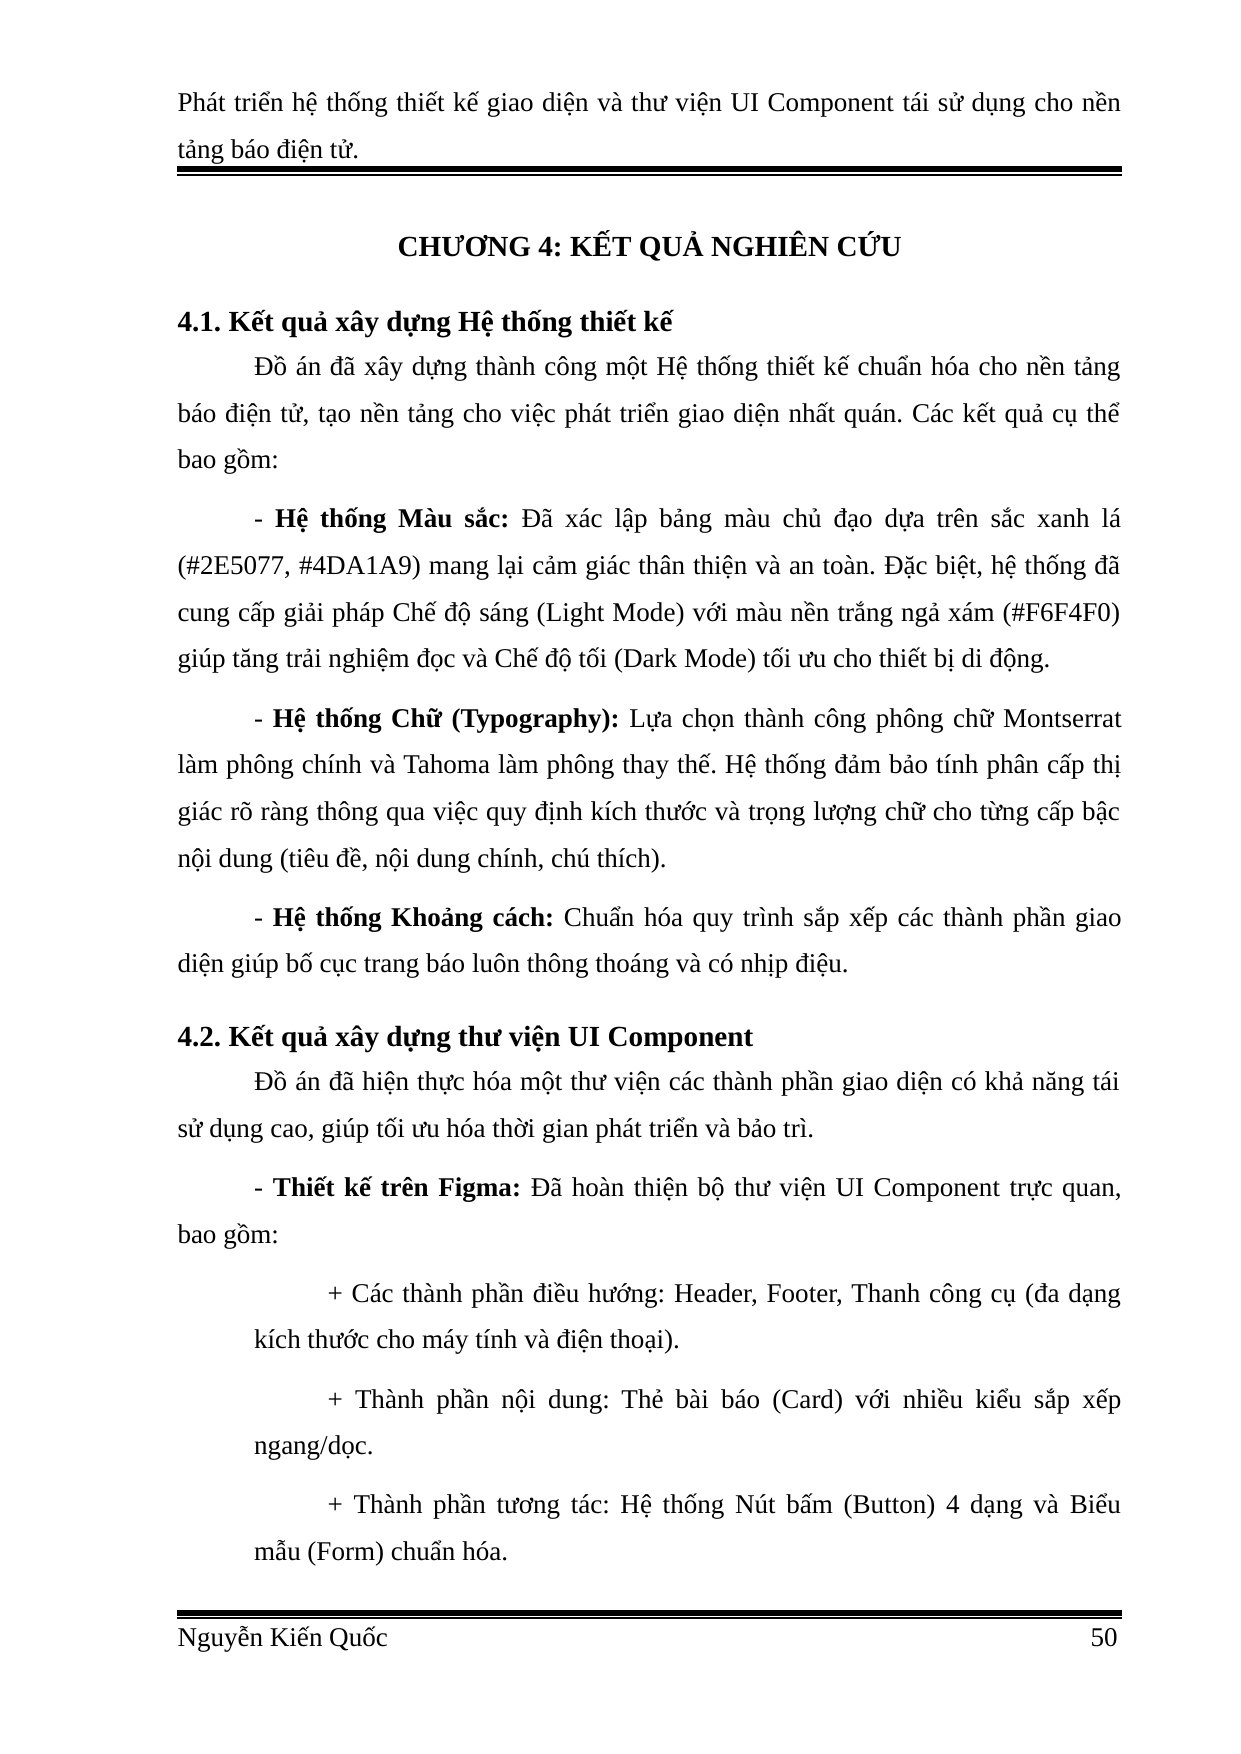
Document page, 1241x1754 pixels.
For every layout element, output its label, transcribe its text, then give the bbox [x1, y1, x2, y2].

text + Các thành phần điều hướng: Header, Footer, Thanh công cụ (đa dạng kích thước cho máy tính và điện thoại). [254, 1277, 1122, 1355]
text - Hệ thống Chữ (Typography): Lựa chọn thành công phông chữ Montserrat làm phông chính và Tahoma làm phông thay thế. Hệ thống đảm bảo tính phân cấp thị giác rõ ràng thông qua việc quy định kích thước và trọng lượng chữ cho từng cấp bậc nội dung (tiêu đề, nội dung chính, chú thích). [177, 702, 1122, 873]
text Đồ án đã hiện thực hóa một thư viện các thành phần giao diện có khả năng tái sử dụng cao, giúp tối ưu hóa thời gian phát triển và bảo trì. [177, 1065, 1122, 1143]
subtitle KẾT QUẢ NGHIÊN CỨU [177, 229, 1122, 262]
text Đồ án đã xây dựng thành công một Hệ thống thiết kế chuẩn hóa cho nền tảng báo điện tử, tạo nền tảng cho việc phát triển giao diện nhất quán. Các kết quả cụ thể bao gồm: [177, 350, 1122, 474]
text + Thành phần nội dung: Thẻ bài báo (Card) với nhiều kiểu sắp xếp ngang/dọc. [254, 1383, 1122, 1461]
subtitle Kết quả xây dựng thư viện UI Component [177, 1019, 1122, 1053]
text + Thành phần tương tác: Hệ thống Nút bấm (Button) 4 dạng và Biểu mẫu (Form) chuẩn hóa. [254, 1488, 1122, 1566]
text - Hệ thống Khoảng cách: Chuẩn hóa quy trình sắp xếp các thành phần giao diện giúp bố cục trang báo luôn thông thoáng và có nhịp điệu. [177, 901, 1122, 979]
subtitle Kết quả xây dựng Hệ thống thiết kế [177, 304, 1122, 337]
text - Thiết kế trên Figma: Đã hoàn thiện bộ thư viện UI Component trực quan, bao gồm: [177, 1171, 1122, 1249]
text - Hệ thống Màu sắc: Đã xác lập bảng màu chủ đạo dựa trên sắc xanh lá (#2E5077, #4DA1A9) mang lại cảm giác thân thiện và an toàn. Đặc biệt, hệ thống đã cung cấp giải pháp Chế độ sáng (Light Mode) với màu nền trắng ngả xám (#F6F4F0) giúp tăng trải nghiệm đọc và Chế độ tối (Dark Mode) tối ưu cho thiết bị di động. [177, 502, 1122, 674]
